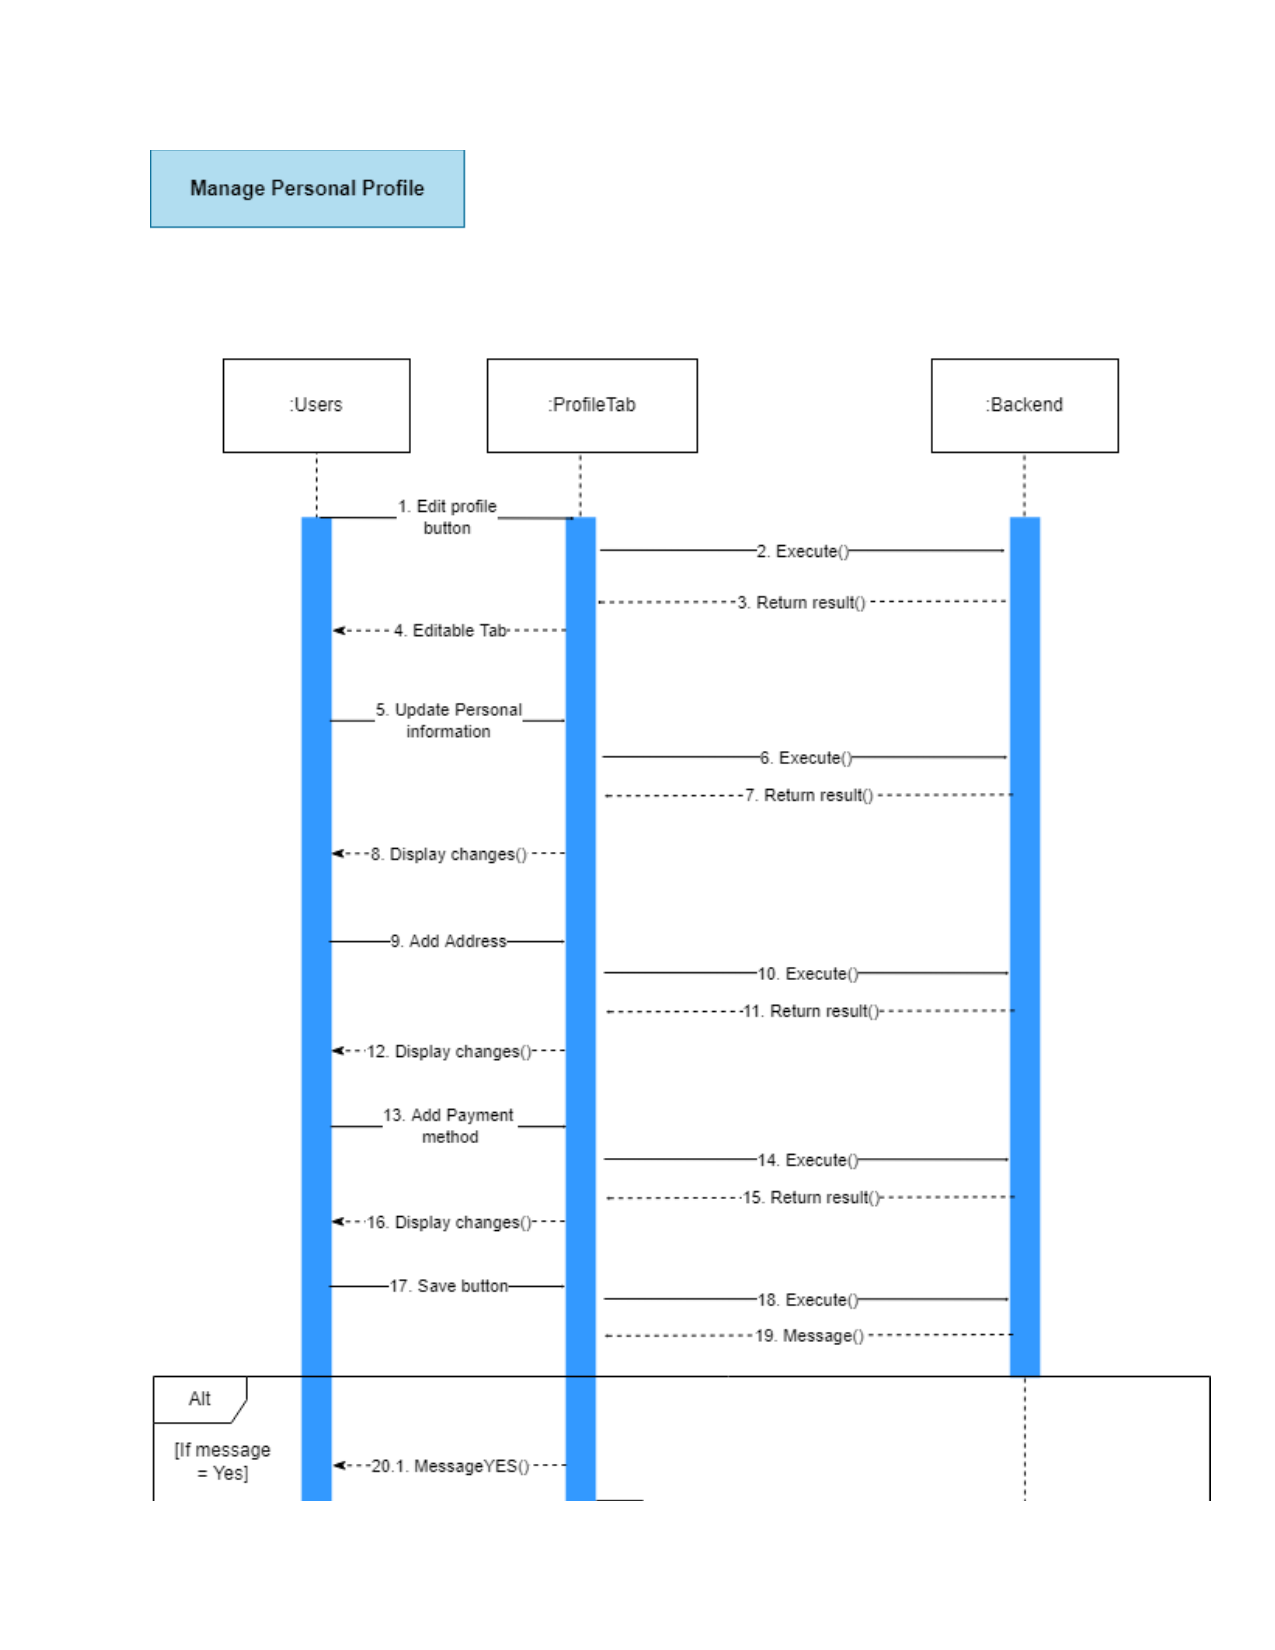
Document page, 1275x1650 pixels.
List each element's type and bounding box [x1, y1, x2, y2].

picture [150, 150, 1211, 1501]
